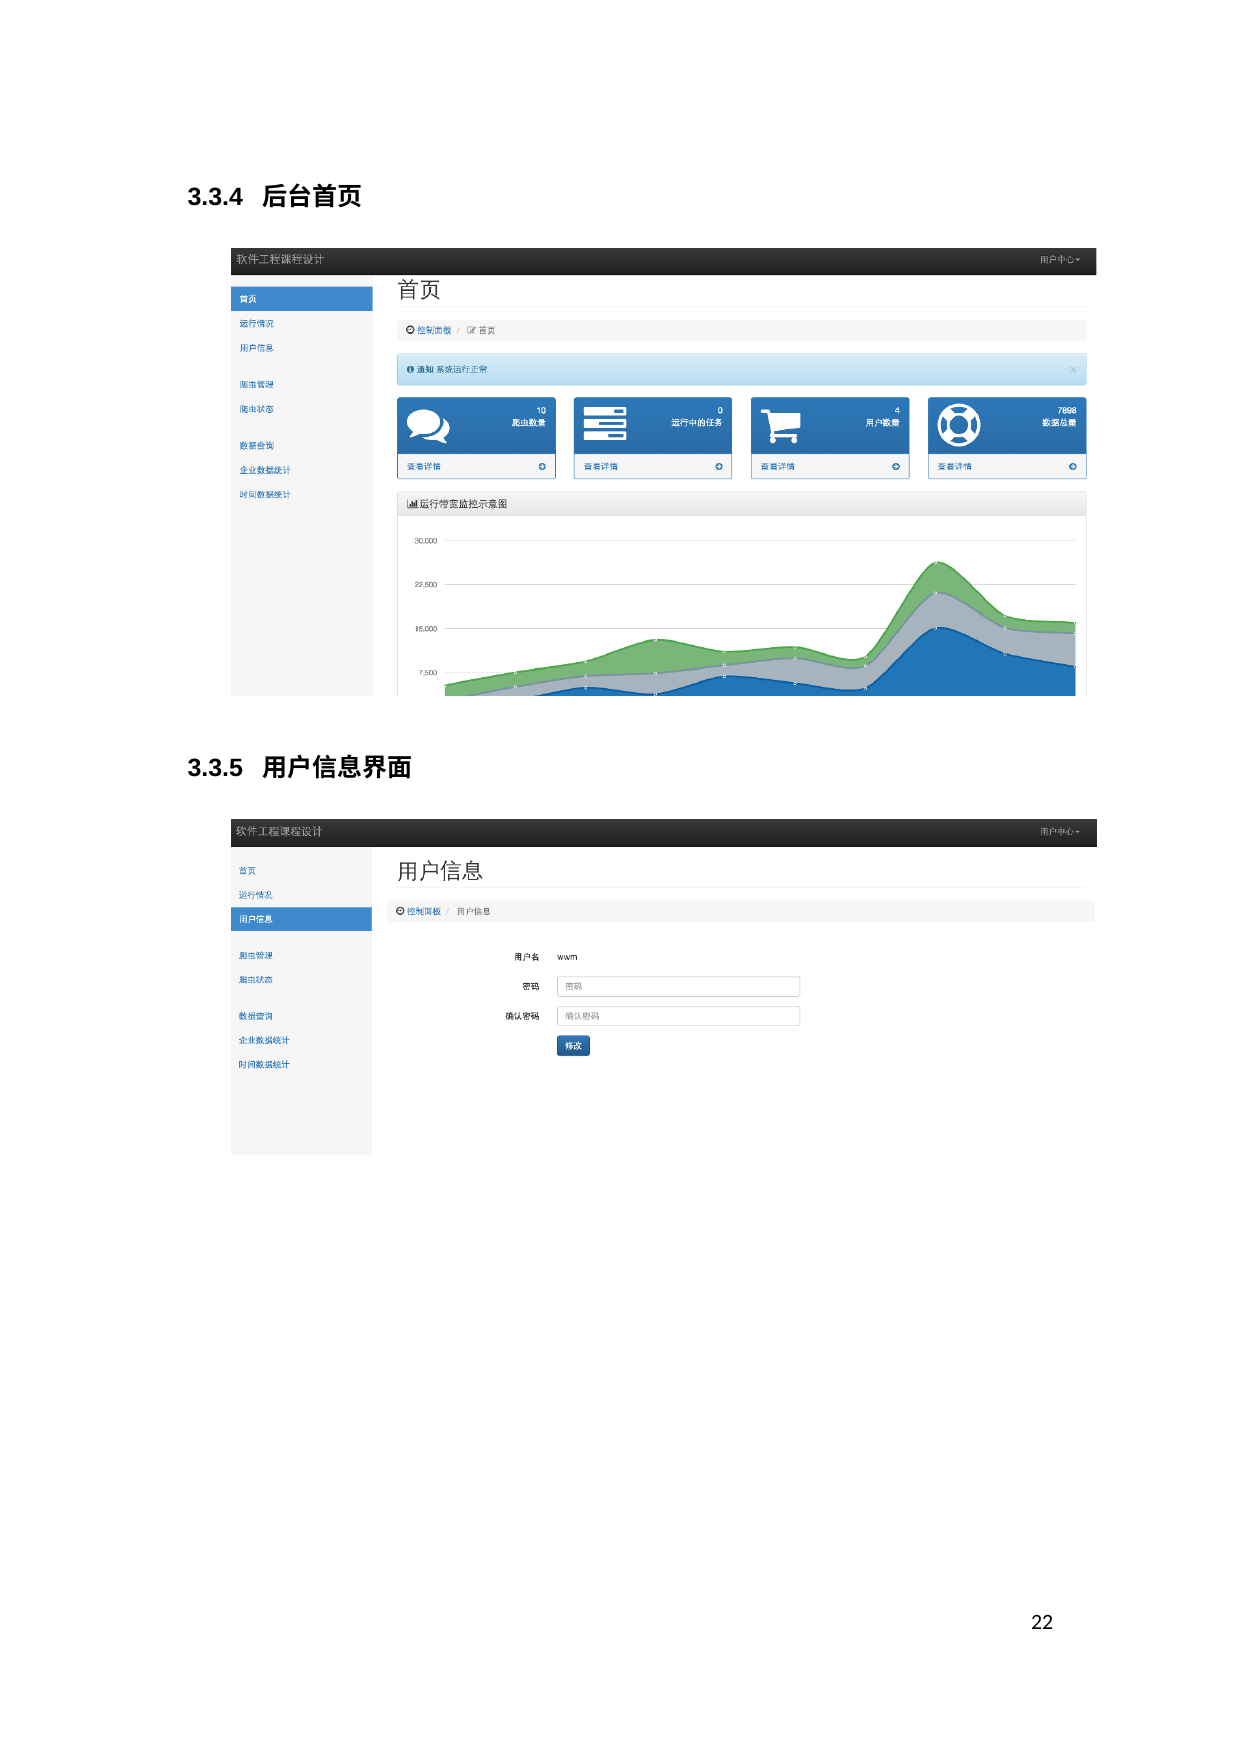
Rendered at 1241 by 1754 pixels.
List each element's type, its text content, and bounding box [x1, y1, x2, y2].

picture [231, 248, 1097, 696]
subtitle 用户信息界面 [187, 733, 1053, 798]
subtitle 后台首页 [187, 162, 1053, 227]
picture [231, 819, 1097, 1155]
